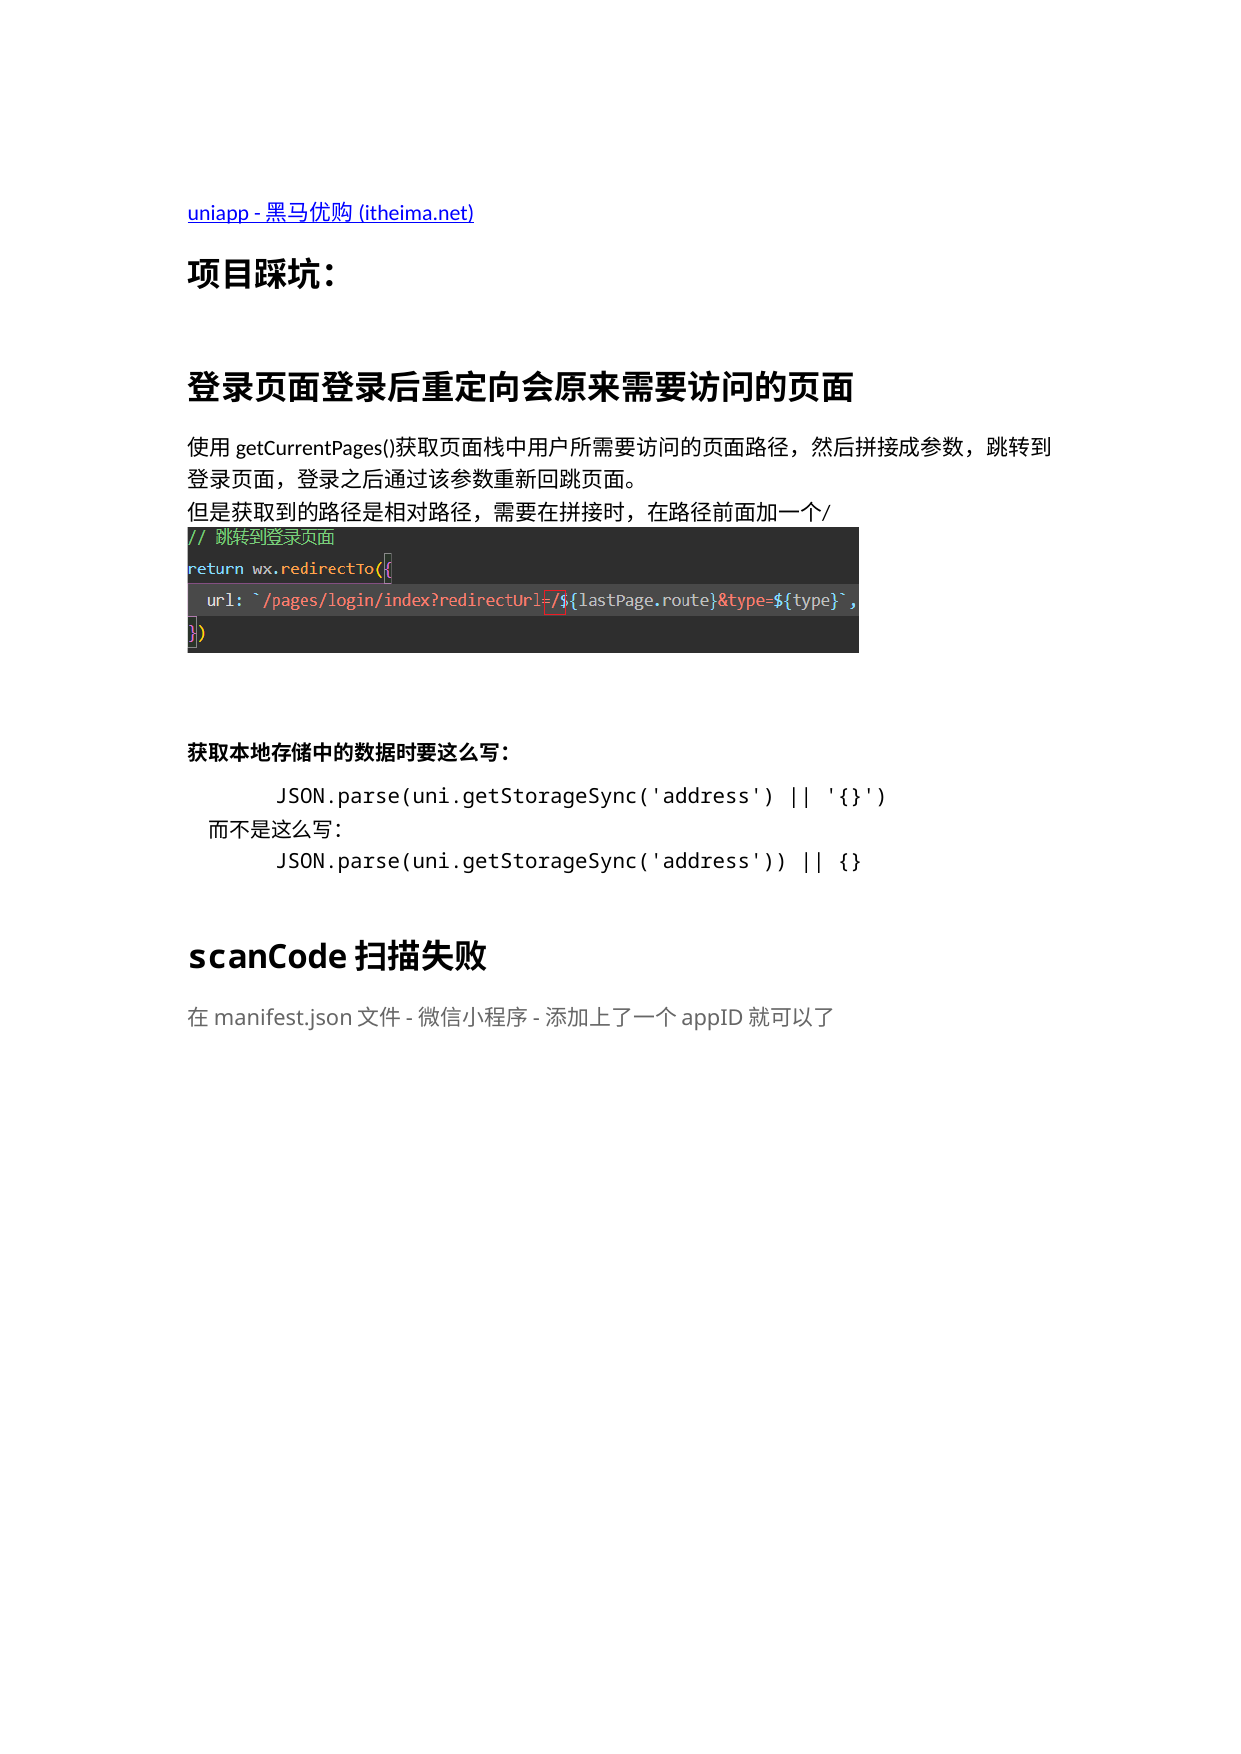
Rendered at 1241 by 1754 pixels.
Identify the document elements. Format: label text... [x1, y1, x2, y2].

subtitle 项目踩坑： [187, 239, 1053, 304]
picture [187, 527, 859, 653]
subtitle 登录页面登录后重定向会原来需要访问的页面 [187, 352, 1053, 417]
subtitle 获取本地存储中的数据时要这么写： [187, 734, 1053, 767]
subtitle scanCode扫描失败 [187, 922, 1053, 987]
text JSON.parse(uni.getStorageSync('address') || '{}') [231, 779, 1053, 812]
text uniapp - 黑马优购 (itheima.net) [187, 194, 1053, 227]
text 使用getCurrentPages()获取页面栈中用户所需要访问的页面路径，然后拼接成参数，跳转到登录页面，登录之后通过该参数重新回跳页面。 [187, 429, 1053, 494]
text 而不是这么写： [187, 812, 1053, 844]
text 但是获取到的路径是相对路径，需要在拼接时，在路径前面加一个/ [187, 494, 1053, 527]
text JSON.parse(uni.getStorageSync('address')) || {} [231, 844, 1053, 877]
text 在manifest.json文件 - 微信小程序 - 添加上了一个appID就可以了 [187, 999, 1053, 1032]
